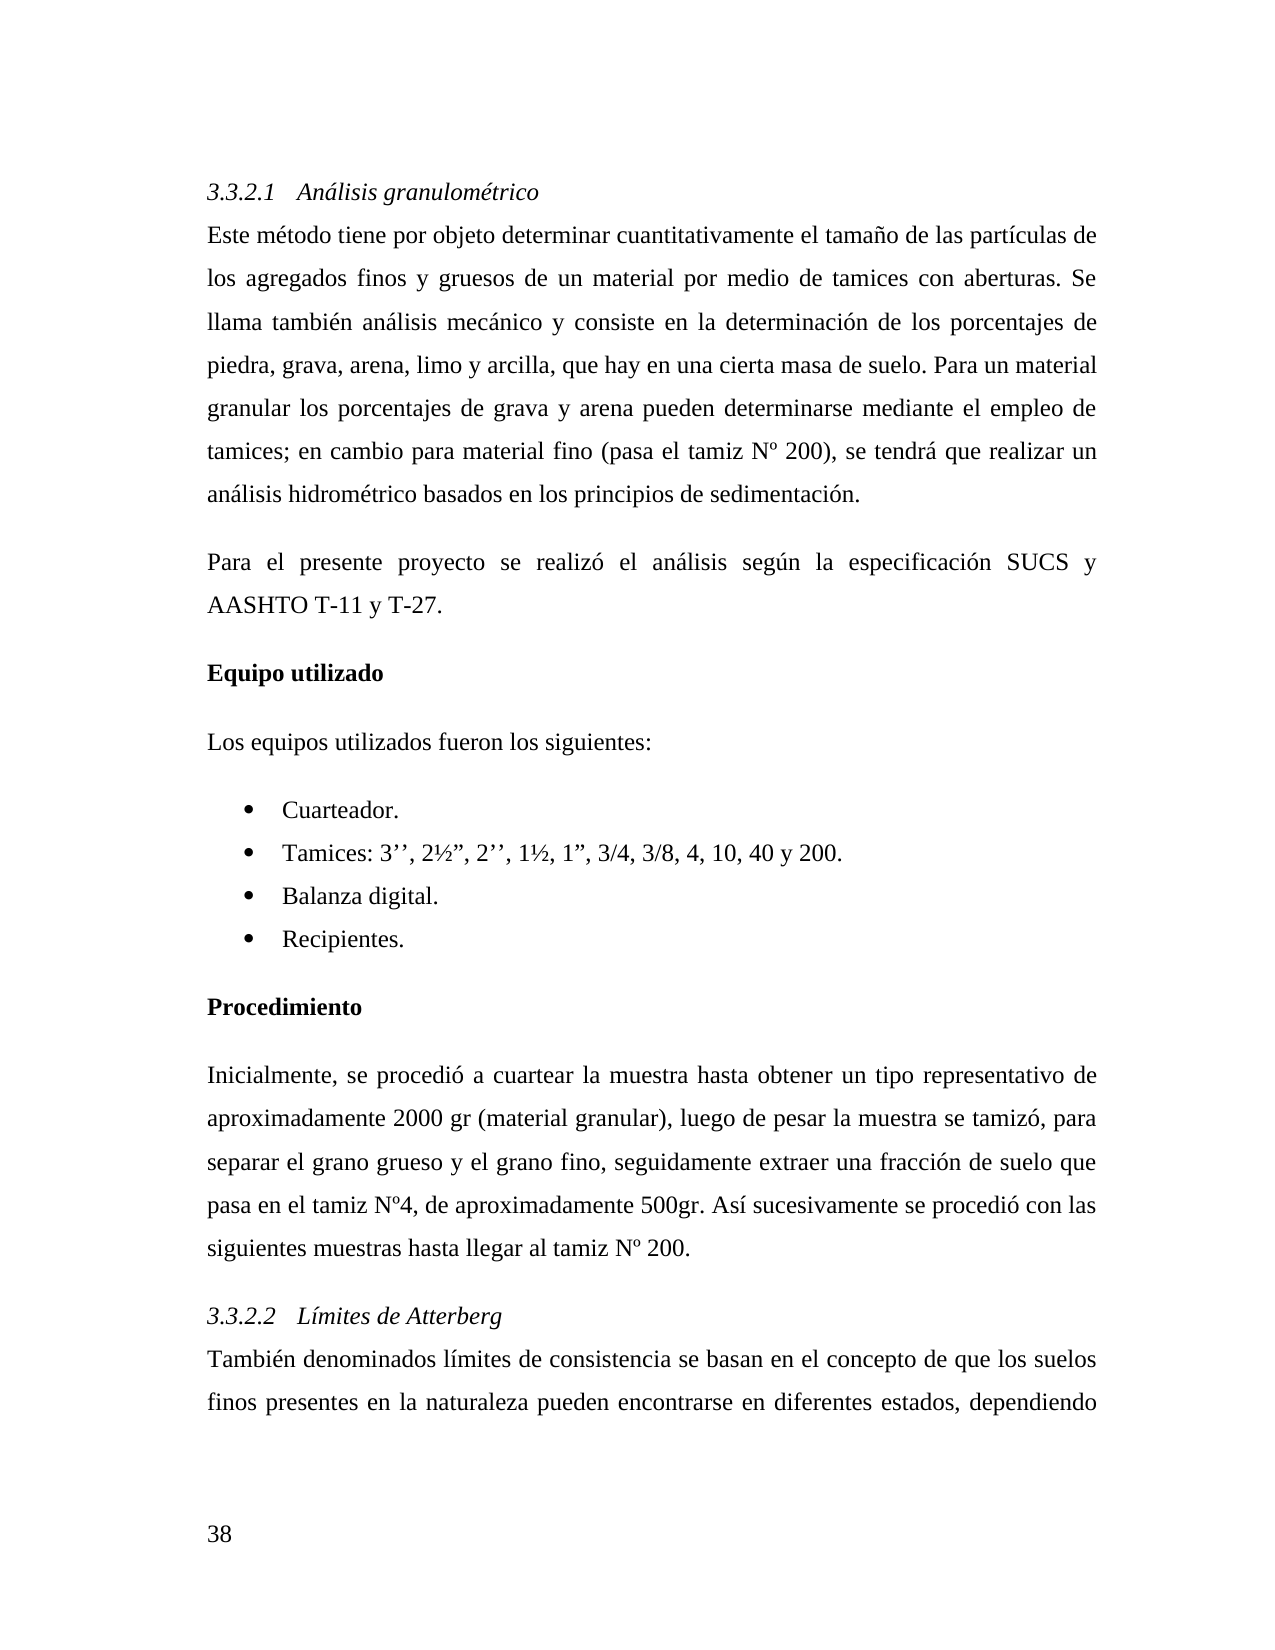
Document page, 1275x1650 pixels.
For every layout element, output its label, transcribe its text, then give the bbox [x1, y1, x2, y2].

text Procedimiento [207, 992, 1098, 1021]
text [207, 1344, 1098, 1416]
text Este método tiene por objeto determinar cuantitativamente el tamaño de las partículas de los agregados finos y gruesos de un material por medio de tamices con aberturas. Se llama también análisis mecánico y consiste en la determinación de los porcentajes de piedra, grava, arena, limo y arcilla, que hay en una cierta masa de suelo. Para un material granular los porcentajes de grava y arena pueden determinarse mediante el empleo de tamices; en cambio para material fino (pasa el tamiz Nº 200), se tendrá que realizar un análisis hidrométrico basados en los principios de sedimentación. [207, 220, 1098, 508]
list Recipientes. [244, 924, 1098, 953]
text Para el presente proyecto se realizó el análisis según la especificación SUCS y AASHTO T-11 y T-27. [207, 547, 1098, 619]
list Cuarteador. [244, 795, 1098, 823]
list Balanza digital. [244, 881, 1098, 910]
subtitle Límites de Atterberg [207, 1301, 1098, 1330]
list Tamices: 3’’, 2½”, 2’’, 1½, 1”, 3/4, 3/8, 4, 10, 40 y 200. [244, 838, 1098, 867]
text Equipo utilizado [207, 658, 1098, 687]
subtitle Análisis granulométrico [207, 177, 1098, 206]
text Los equipos utilizados fueron los siguientes: [207, 727, 1098, 755]
text Inicialmente, se procedió a cuartear la muestra hasta obtener un tipo representativo de aproximadamente 2000 gr (material granular), luego de pesar la muestra se tamizó, para separar el grano grueso y el grano fino, seguidamente extraer una fracción de suelo que pasa en el tamiz Nº4, de aproximadamente 500gr. Así sucesivamente se procedió con las siguientes muestras hasta llegar al tamiz Nº 200. [207, 1060, 1098, 1262]
